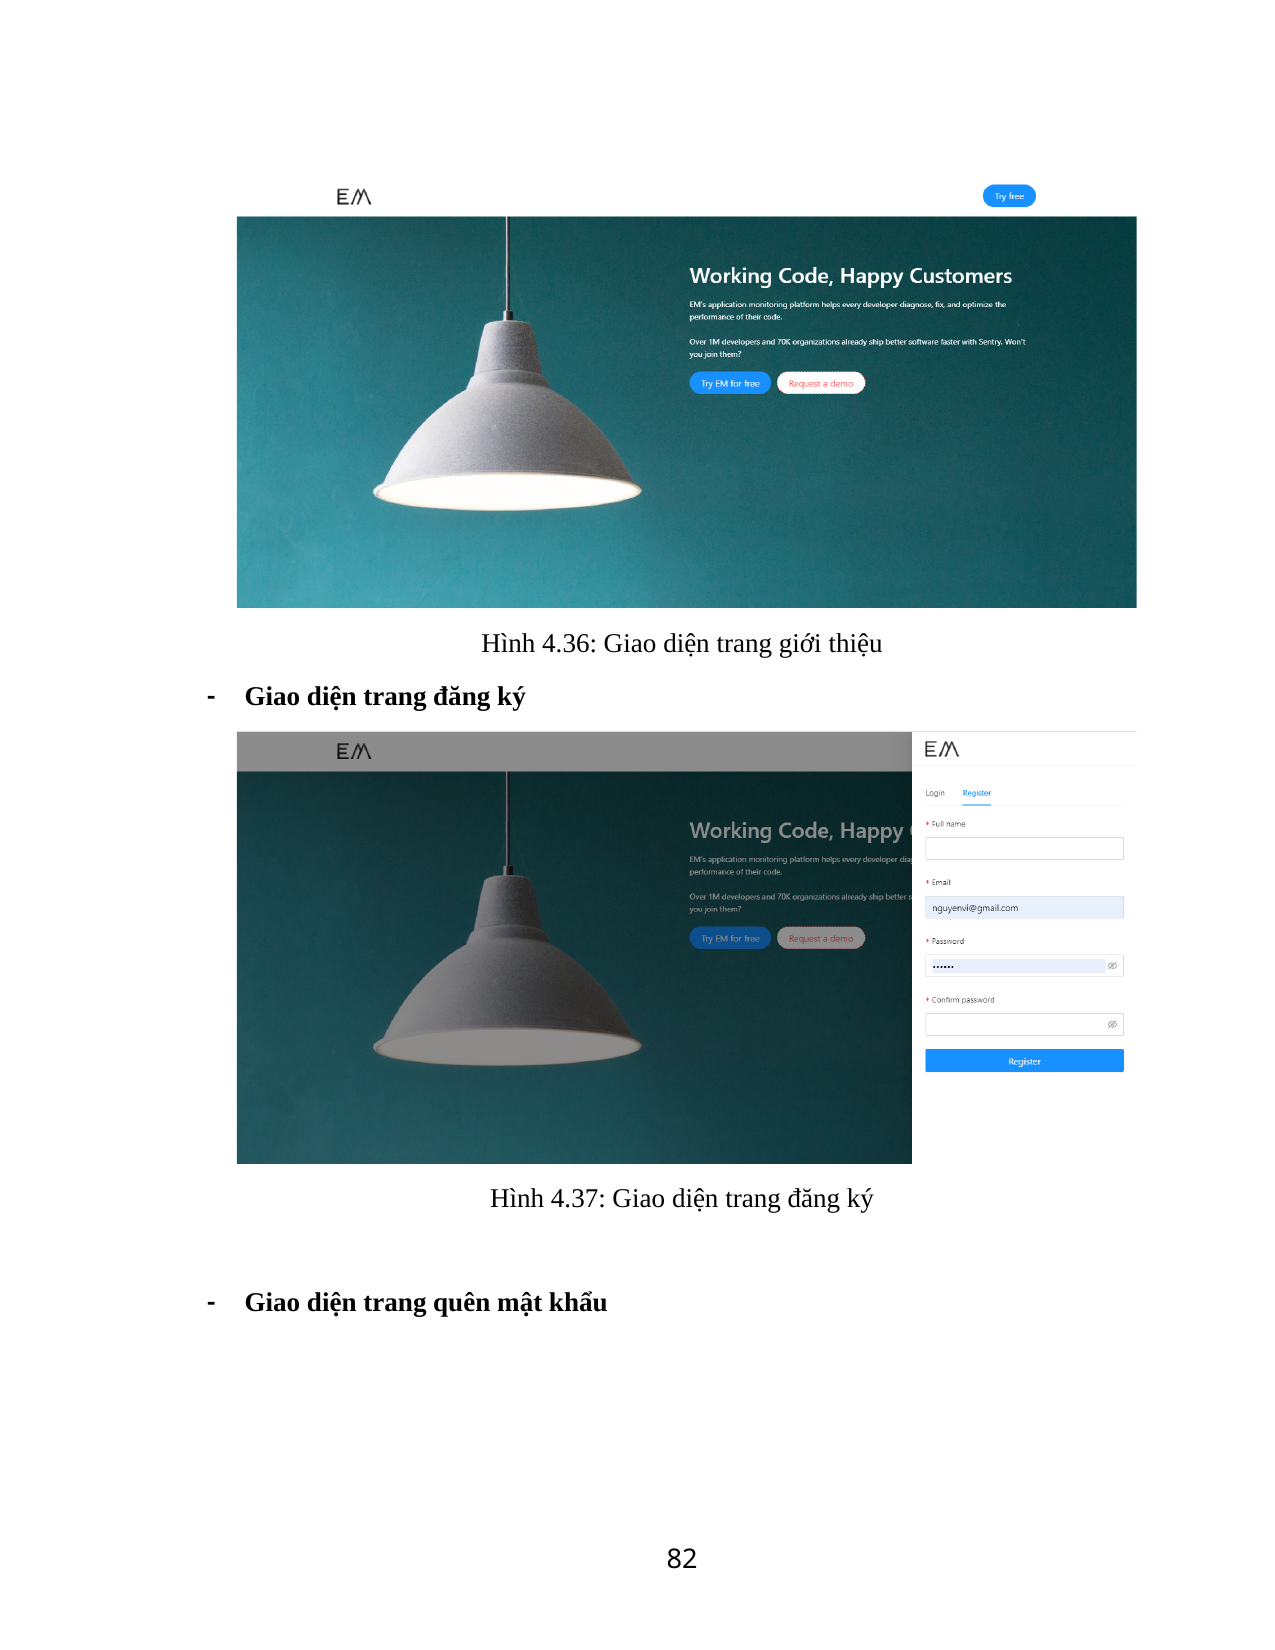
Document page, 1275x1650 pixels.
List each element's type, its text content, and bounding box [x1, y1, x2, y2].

list Giao diện trang đăng ký [207, 679, 1157, 712]
picture [236, 177, 1137, 608]
list Giao diện trang quên mật khẩu [207, 1285, 1157, 1318]
picture [236, 731, 1137, 1164]
